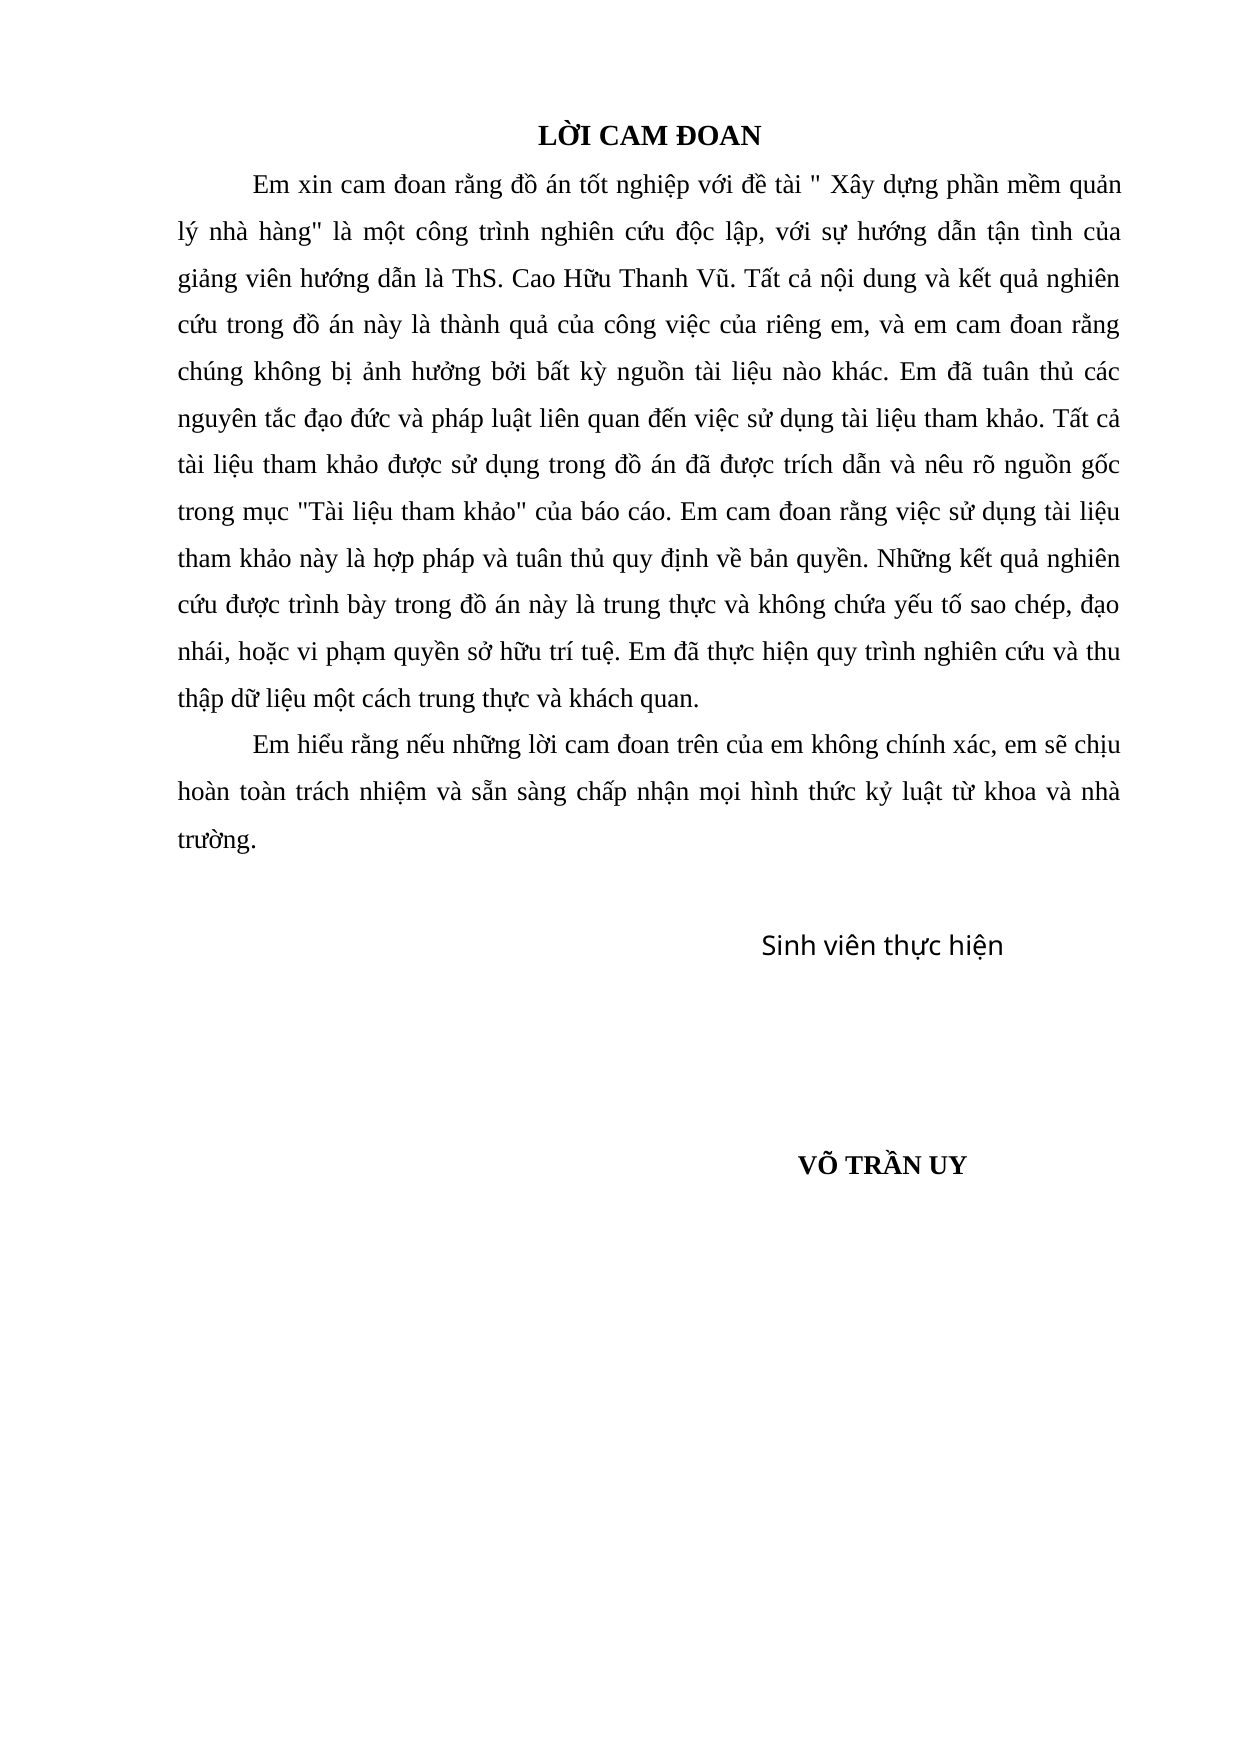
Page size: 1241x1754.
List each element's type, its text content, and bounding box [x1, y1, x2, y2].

text Em hiểu rằng nếu những lời cam đoan trên của em không chính xác, em sẽ chịu hoàn toàn trách nhiệm và sẵn sàng chấp nhận mọi hình thức kỷ luật từ khoa và nhà trường. [177, 728, 1122, 855]
text LỜI CAM ĐOAN [177, 118, 1122, 152]
text Em xin cam đoan rằng đồ án tốt nghiệp với đề tài " Xây dựng phần mềm quản lý nhà hàng" là một công trình nghiên cứu độc lập, với sự hướng dẫn tận tình của giảng viên hướng dẫn là ThS. Cao Hữu Thanh Vũ. Tất cả nội dung và kết quả nghiên cứu trong đồ án này là thành quả của công việc của riêng em, và em cam đoan rằng chúng không bị ảnh hưởng bởi bất kỳ nguồn tài liệu nào khác. Em đã tuân thủ các nguyên tắc đạo đức và pháp luật liên quan đến việc sử dụng tài liệu tham khảo. Tất cả tài liệu tham khảo được sử dụng trong đồ án đã được trích dẫn và nêu rõ nguồn gốc trong mục "Tài liệu tham khảo" của báo cáo. Em cam đoan rằng việc sử dụng tài liệu tham khảo này là hợp pháp và tuân thủ quy định về bản quyền. Những kết quả nghiên cứu được trình bày trong đồ án này là trung thực và không chứa yếu tố sao chép, đạo nhái, hoặc vi phạm quyền sở hữu trí tuệ. Em đã thực hiện quy trình nghiên cứu và thu thập dữ liệu một cách trung thực và khách quan. [177, 168, 1122, 713]
